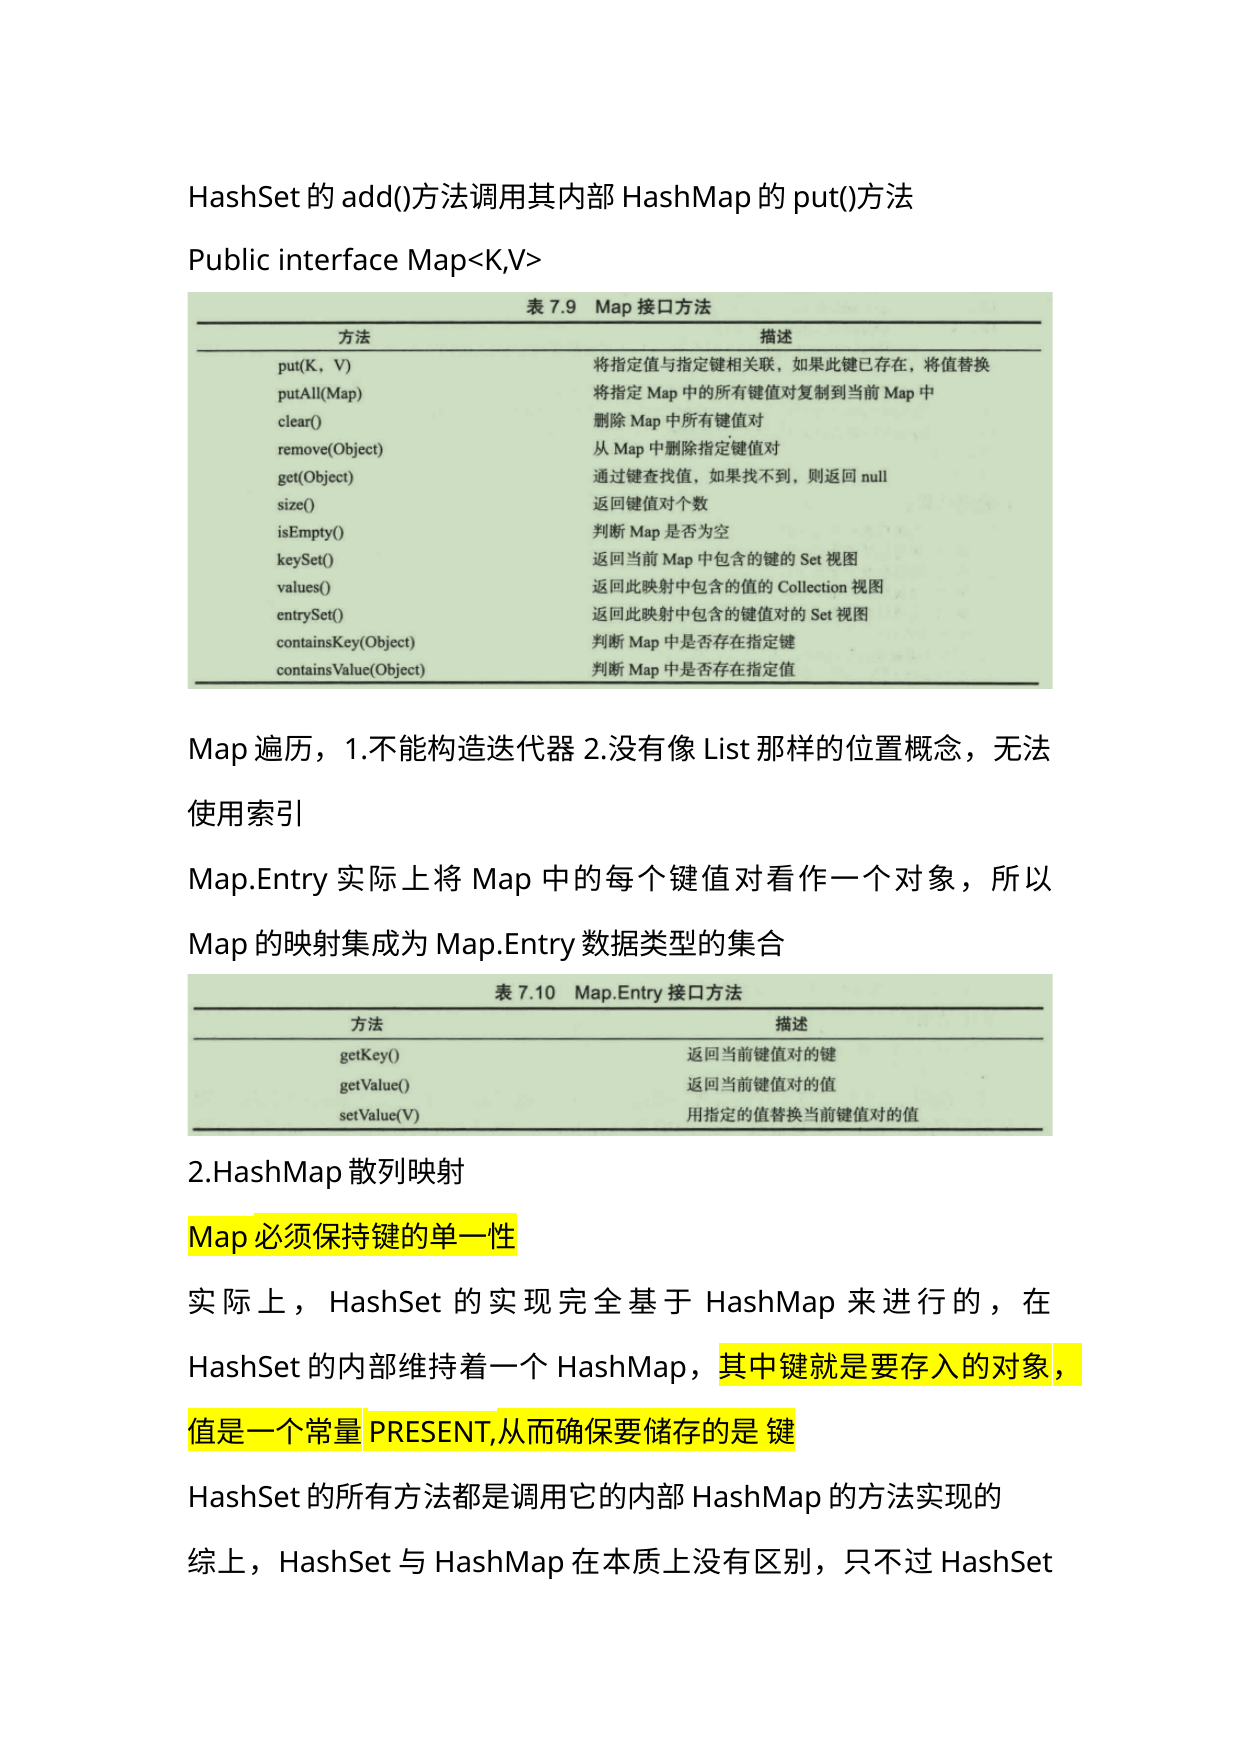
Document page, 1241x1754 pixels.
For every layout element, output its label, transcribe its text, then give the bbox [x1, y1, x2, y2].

text Map.Entry实际上将Map中的每个键值对看作一个对象，所以Map的映射集成为Map.Entry数据类型的集合 [187, 844, 1053, 974]
text HashSet的所有方法都是调用它的内部HashMap的方法实现的 [187, 1462, 1053, 1527]
picture [187, 292, 1053, 689]
picture [187, 974, 1053, 1136]
text Map遍历，1.不能构造迭代器 2.没有像List那样的位置概念，无法使用索引 [187, 714, 1053, 844]
text Public interface Map<K,V> [187, 227, 1053, 292]
text 2.HashMap散列映射 [187, 1137, 1053, 1202]
text HashSet的add()方法调用其内部HashMap的put()方法 [187, 162, 1053, 227]
text 实际上，HashSet的实现完全基于HashMap来进行的，在HashSet的内部维持着一个HashMap，其中键就是要存入的对象，值是一个常量PRESENT,从而确保要储存的是 键 [187, 1267, 1053, 1462]
text Map必须保持键的单一性 [187, 1202, 1053, 1267]
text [187, 1527, 1053, 1592]
